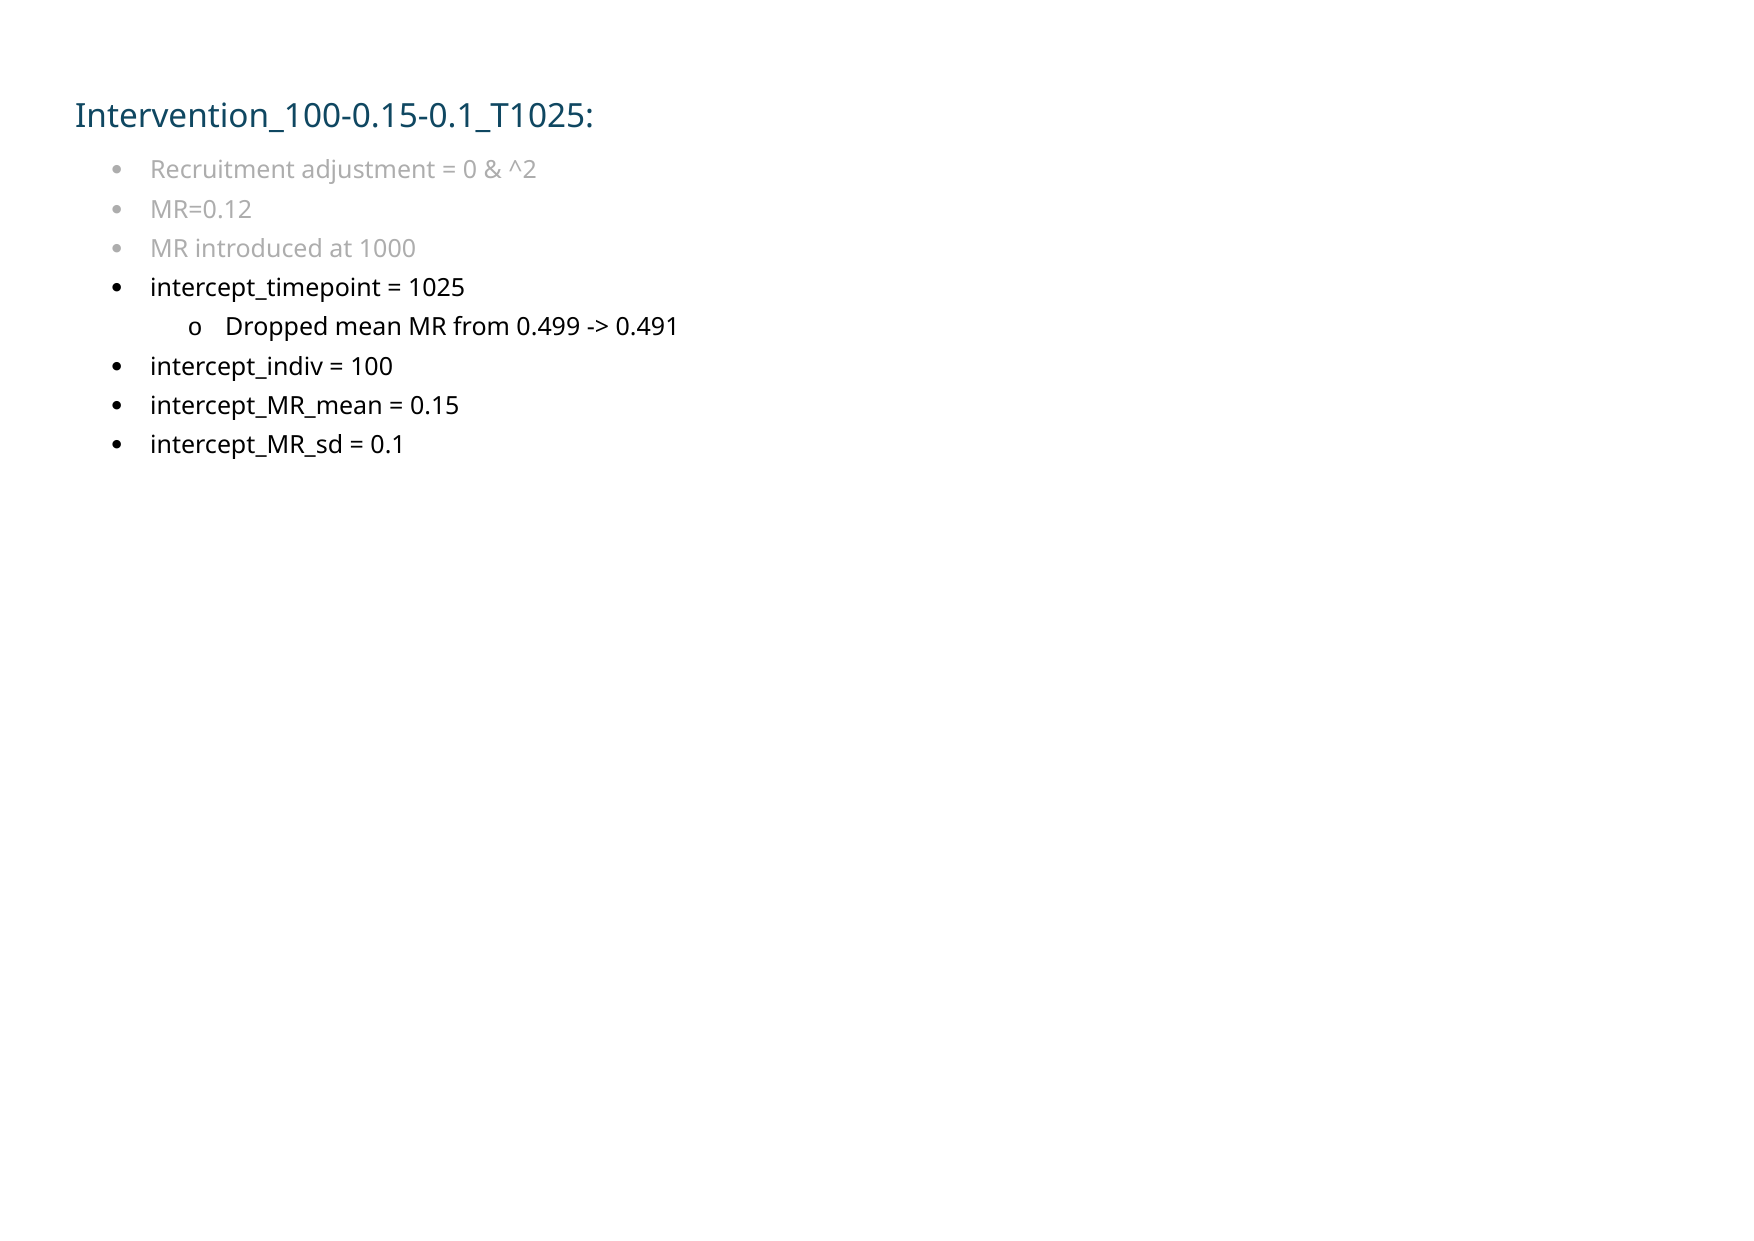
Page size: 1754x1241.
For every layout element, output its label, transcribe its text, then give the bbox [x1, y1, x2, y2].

list Dropped mean MR from 0.499 -> 0.491 [187, 309, 1679, 343]
list intercept_timepoint = 1025 [112, 270, 1679, 304]
list Recruitment adjustment = 0 & ^2 [112, 152, 1679, 186]
list intercept_indiv = 100 [112, 348, 1679, 382]
subtitle Intervention_100-0.15-0.1_T1025: [75, 92, 1679, 137]
list intercept_MR_sd = 0.1 [112, 427, 1679, 461]
list MR introduced at 1000 [112, 231, 1679, 264]
list intercept_MR_mean = 0.15 [112, 387, 1679, 421]
list MR=0.12 [112, 191, 1679, 225]
